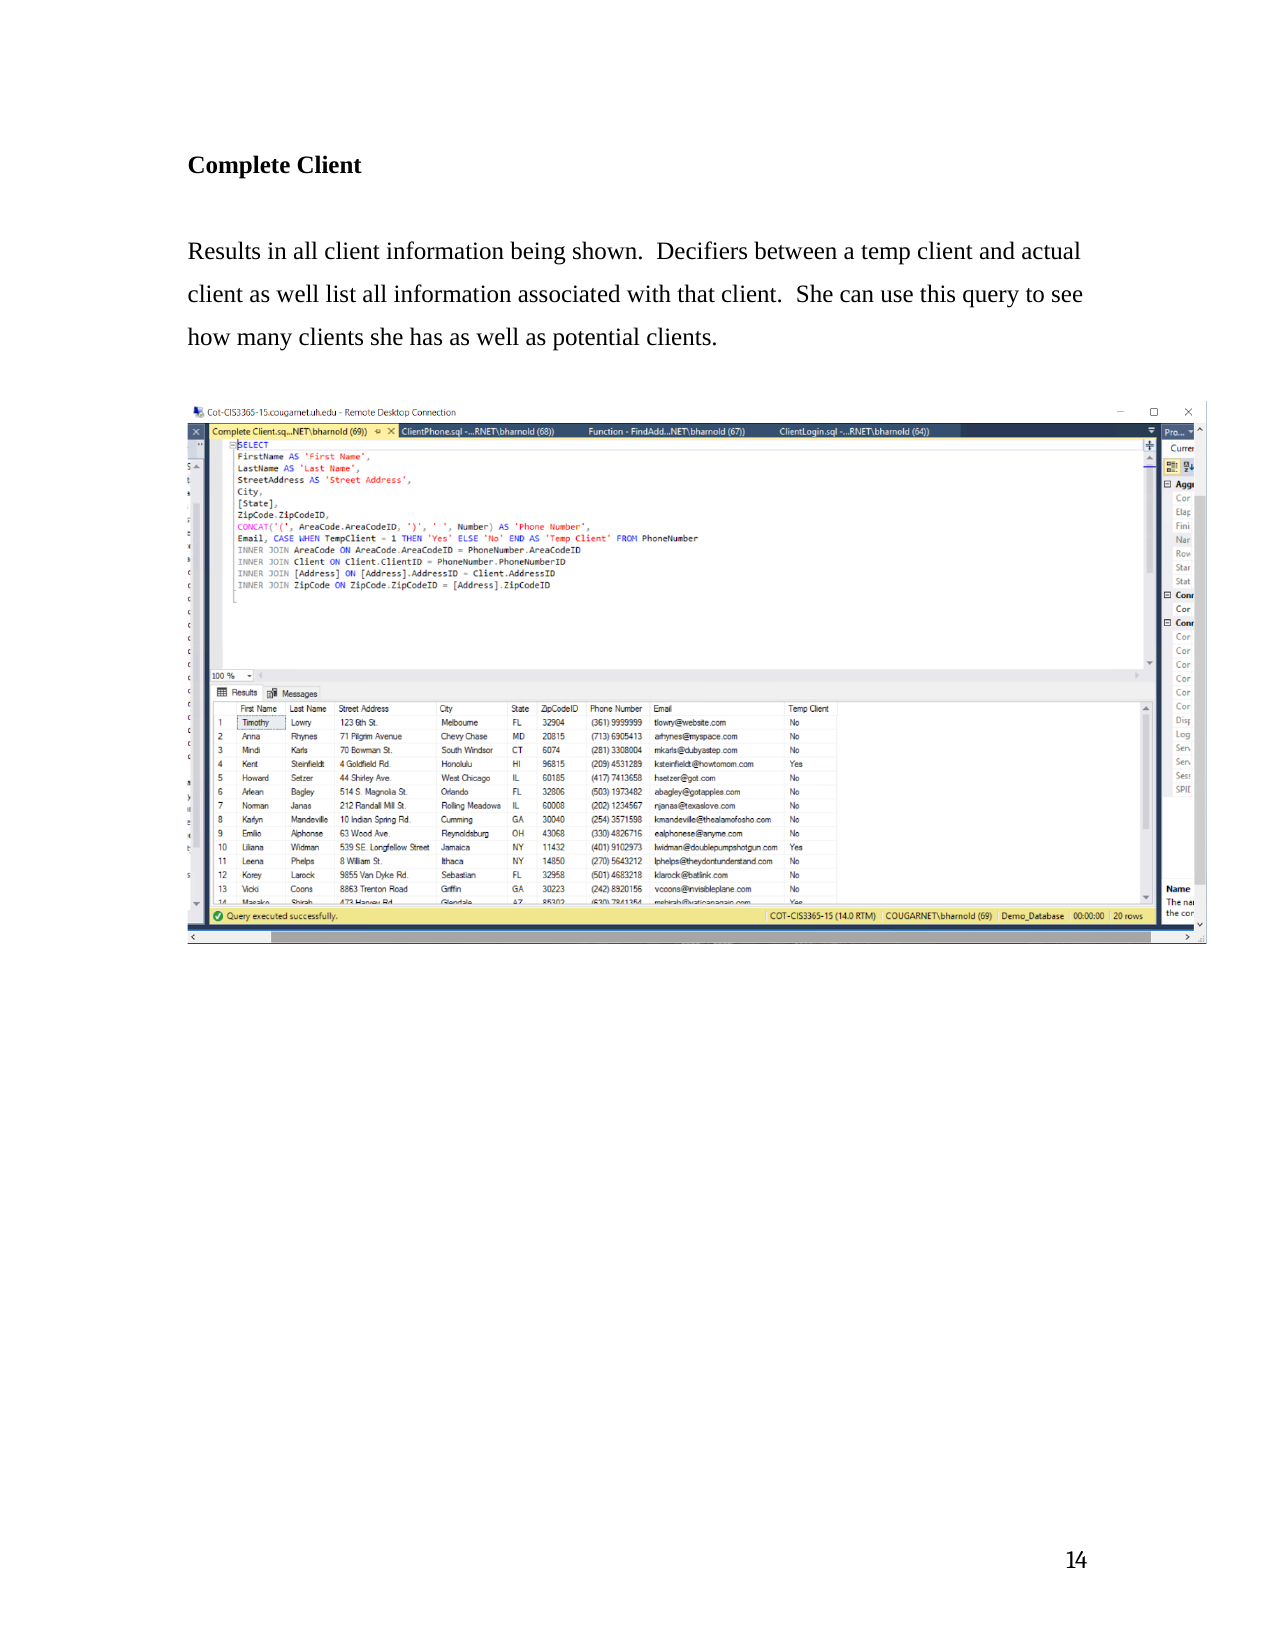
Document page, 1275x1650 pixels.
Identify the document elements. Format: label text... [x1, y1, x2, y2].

text Results in all client information being shown. Decifiers between a temp client and actual client as well list all information associated with that client. She can use this query to see how many clients she has as well as potential clients. [187, 236, 1087, 351]
picture [187, 401, 1207, 944]
text Complete Client [187, 150, 1087, 179]
